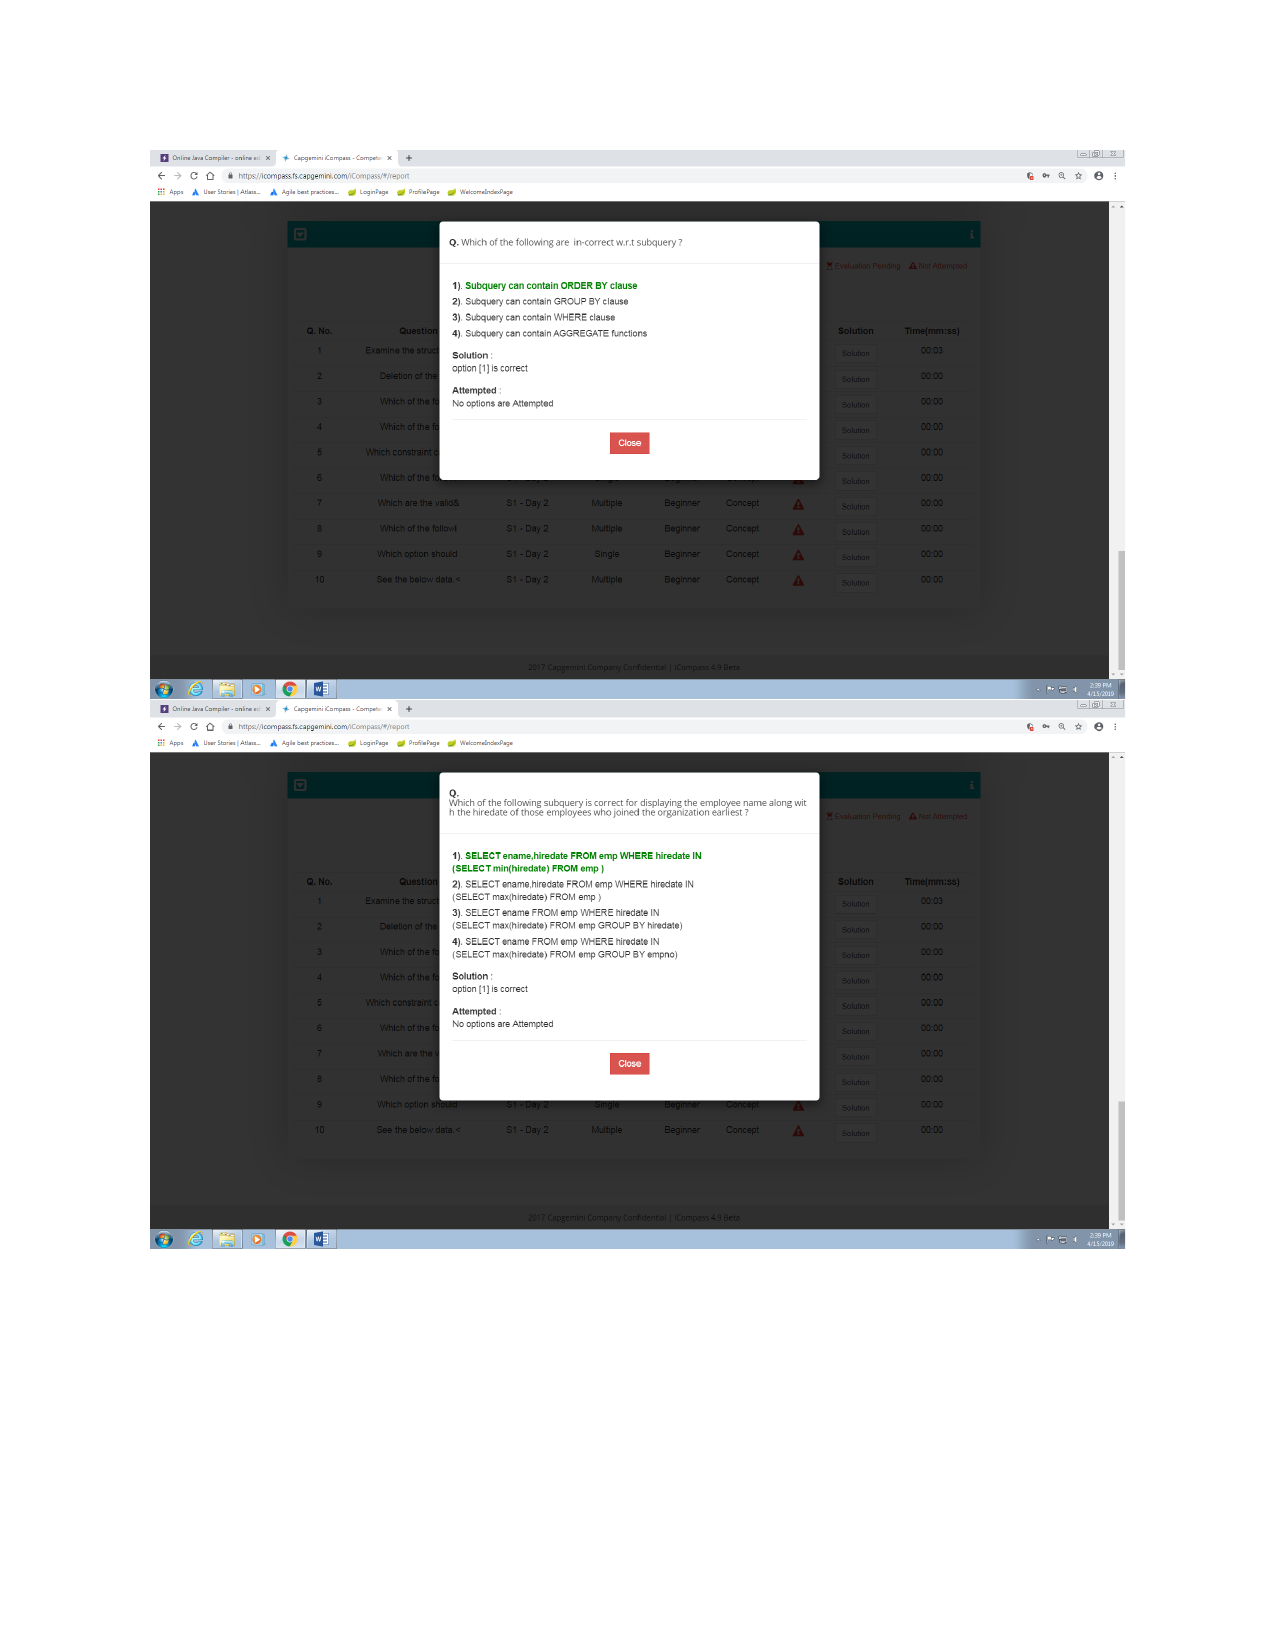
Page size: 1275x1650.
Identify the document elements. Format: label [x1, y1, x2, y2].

picture [150, 150, 1125, 699]
picture [150, 700, 1125, 1249]
